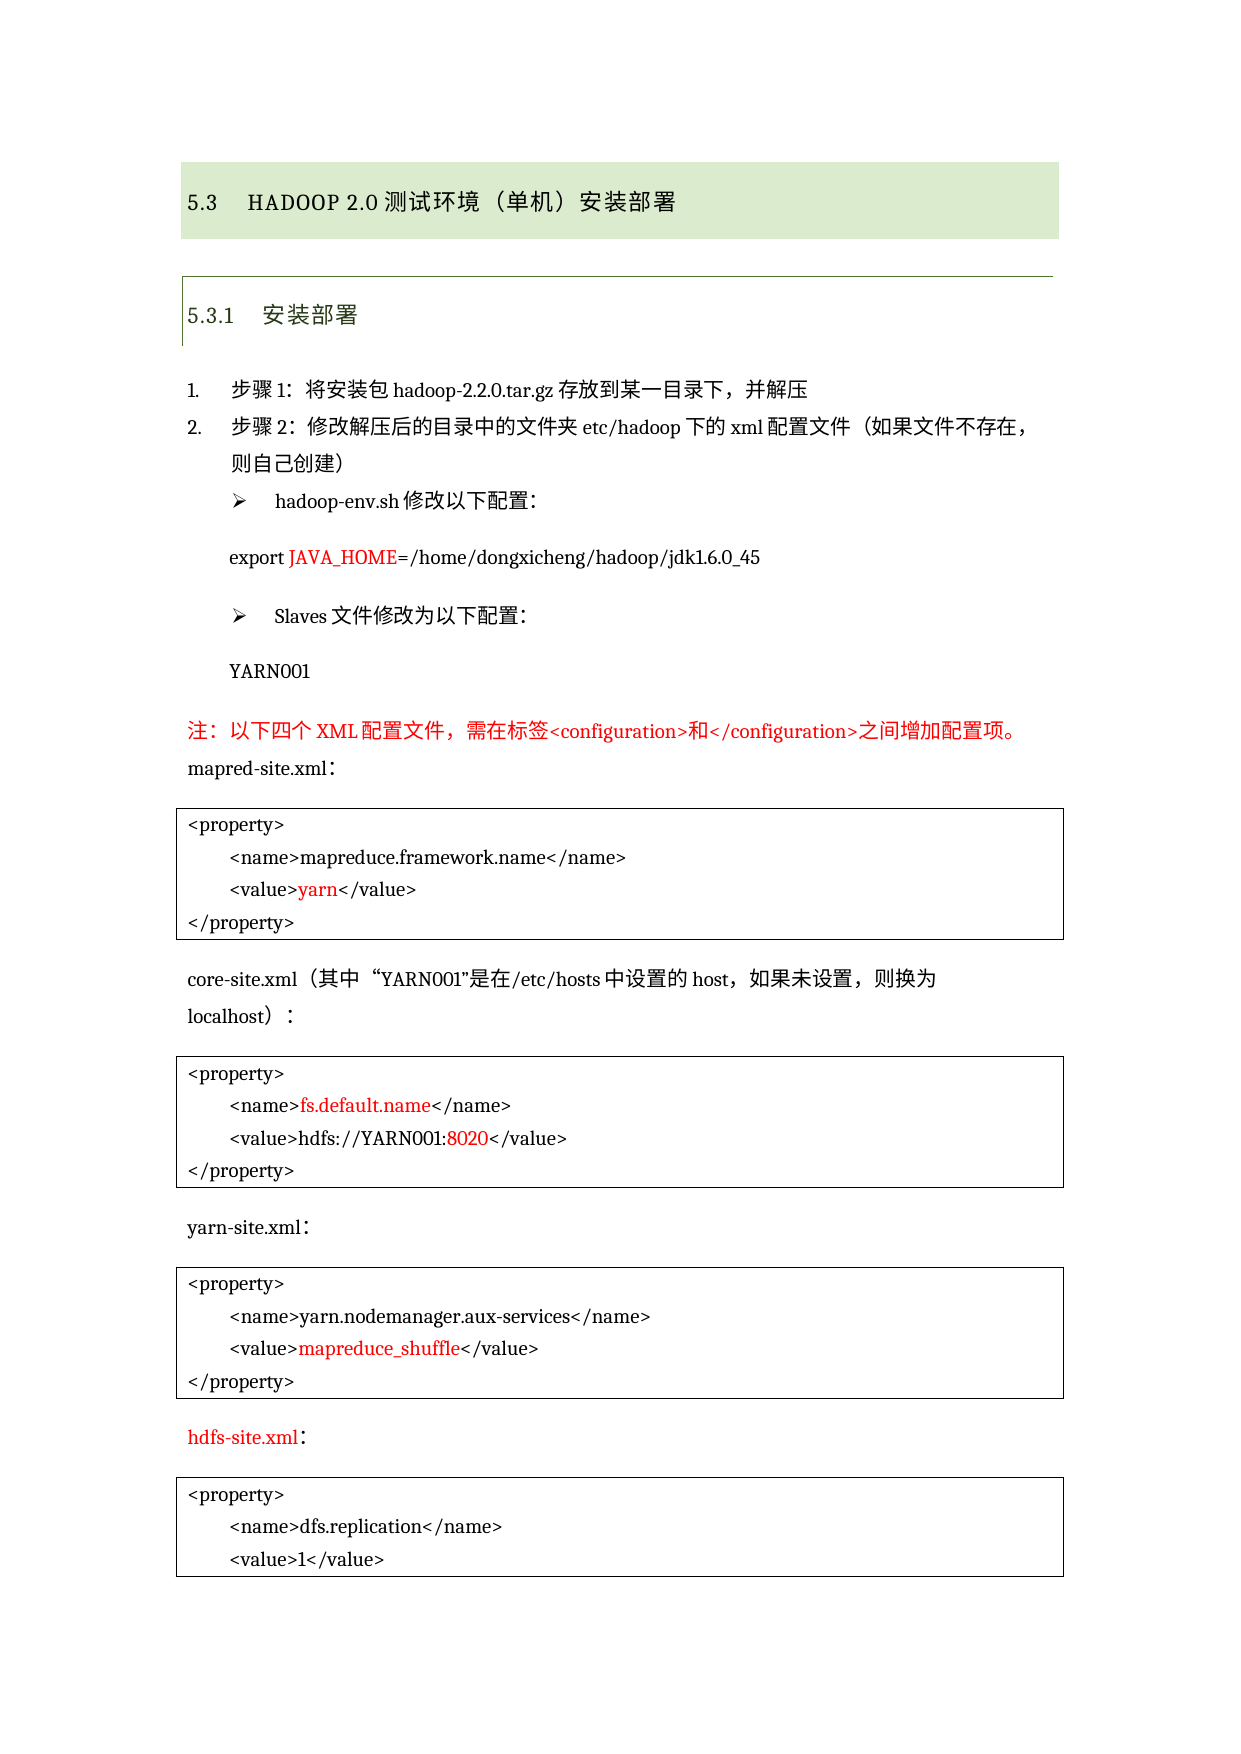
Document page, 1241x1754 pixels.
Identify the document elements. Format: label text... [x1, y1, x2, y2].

table_header <property> <name>yarn.nodemanager.aux-services</name> <value>mapreduce_shuffle</value> </property> [177, 1268, 1063, 1398]
text 注：以下四个XML配置文件，需在标签<configuration>和</configuration>之间增加配置项。mapred-site.xml： [187, 713, 1053, 782]
list hadoop-env.sh修改以下配置： [231, 483, 1053, 516]
text core-site.xml（其中“YARN001”是在/etc/hosts中设置的host，如果未设置，则换为localhost）： [187, 961, 1053, 1031]
list 步骤1：将安装包hadoop-2.2.0.tar.gz存放到某一目录下，并解压 [187, 372, 1053, 404]
text yarn-site.xml： [187, 1209, 1053, 1241]
text hdfs-site.xml： [187, 1419, 1053, 1452]
text export JAVA_HOME=/home/dongxicheng/hadoop/jdk1.6.0_45 [187, 541, 1053, 574]
text YARN001 [187, 656, 1053, 688]
list Slaves文件修改为以下配置： [231, 598, 1053, 631]
subtitle Hadoop 2.0测试环境（单机）安装部署 [188, 168, 1053, 233]
subtitle 安装部署 [183, 277, 1053, 346]
list 步骤2：修改解压后的目录中的文件夹etc/hadoop下的xml配置文件（如果文件不存在，则自己创建） [187, 409, 1053, 479]
table_header <property> <name>mapreduce.framework.name</name> <value>yarn</value> </property> [177, 809, 1063, 939]
table_header <property> <name>fs.default.name</name> <value>hdfs://YARN001:8020</value> </property> [177, 1057, 1063, 1187]
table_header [177, 1478, 1063, 1576]
